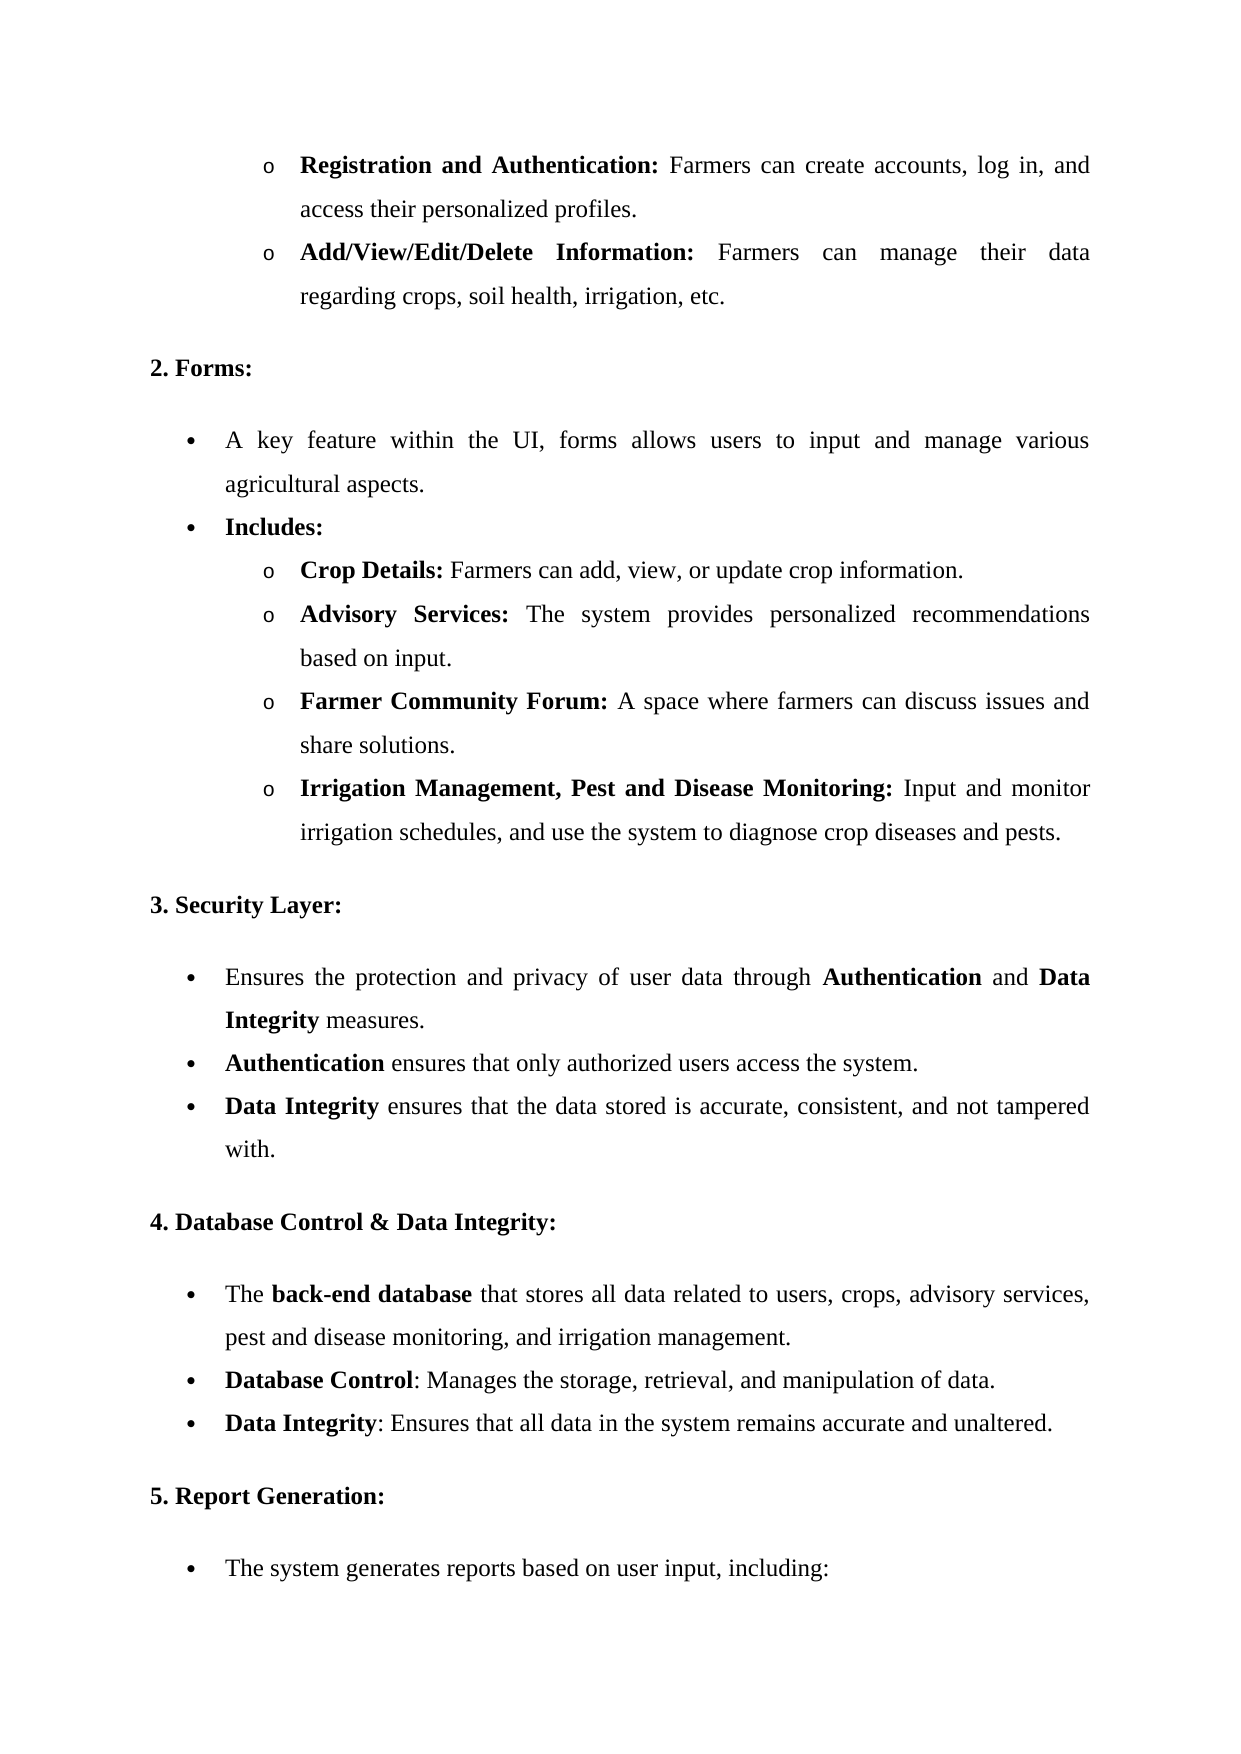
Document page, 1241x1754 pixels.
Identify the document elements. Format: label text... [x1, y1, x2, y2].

list Add/View/Edit/Delete Information: Farmers can manage their data regarding crops, soil health, irrigation, etc. [262, 237, 1090, 310]
text 4. Database Control & Data Integrity: [150, 1207, 1090, 1236]
text 5. Report Generation: [150, 1481, 1090, 1509]
text 2. Forms: [150, 353, 1090, 382]
list Registration and Authentication: Farmers can create accounts, log in, and access their personalized profiles. [262, 150, 1090, 223]
list Ensures the protection and privacy of user data through Authentication and Data Integrity measures. [187, 962, 1090, 1034]
list Data Integrity: Ensures that all data in the system remains accurate and unaltered. [187, 1408, 1090, 1437]
list The system generates reports based on user input, including: [187, 1553, 1090, 1582]
list Farmer Community Forum: A space where farmers can discuss issues and share solutions. [262, 686, 1090, 759]
list A key feature within the UI, forms allows users to input and manage various agricultural aspects. [187, 426, 1090, 497]
text 3. Security Layer: [150, 890, 1090, 918]
list Database Control: Manages the storage, retrieval, and manipulation of data. [187, 1365, 1090, 1394]
list Irrigation Management, Pest and Disease Monitoring: Input and monitor irrigation schedules, and use the system to diagnose crop diseases and pests. [262, 773, 1090, 846]
list The back-end database that stores all data related to users, crops, advisory services, pest and disease monitoring, and irrigation management. [187, 1279, 1090, 1351]
list Authentication ensures that only authorized users access the system. [187, 1048, 1090, 1077]
list Advisory Services: The system provides personalized recommendations based on input. [262, 599, 1090, 672]
list Data Integrity ensures that the data stored is accurate, consistent, and not tampered with. [187, 1091, 1090, 1163]
list Includes: [187, 512, 1090, 541]
list Crop Details: Farmers can add, view, or update crop information. [262, 555, 1090, 584]
